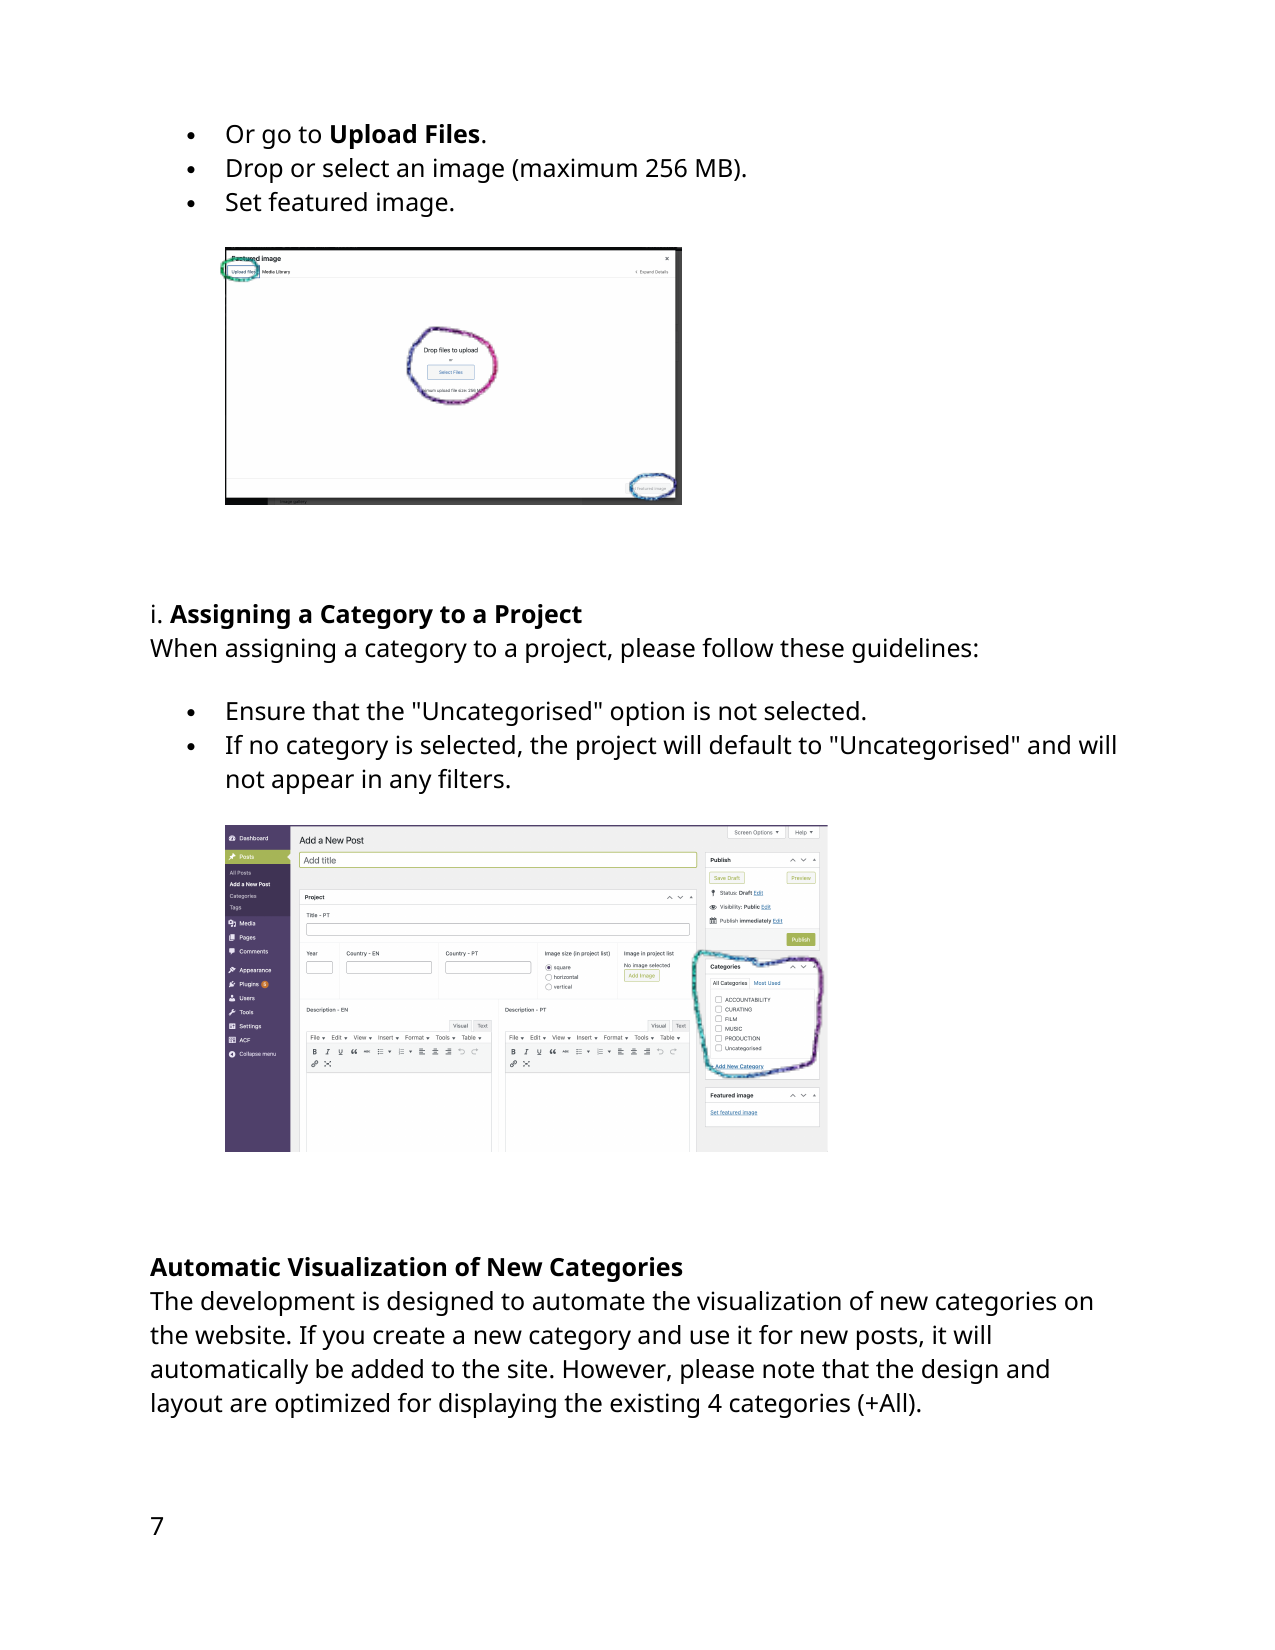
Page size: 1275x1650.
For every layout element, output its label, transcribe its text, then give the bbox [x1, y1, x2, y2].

list Drop or select an image (maximum 256 MB). [187, 151, 1125, 184]
list Set featured image. [187, 184, 1125, 219]
picture [216, 247, 682, 505]
list Ensure that the "Uncategorised" option is not selected. [187, 694, 1125, 728]
text i. Assigning a Category to a Project When assigning a category to a project, please follow these guidelines: [150, 597, 1125, 665]
picture [225, 825, 828, 1152]
list If no category is selected, the project will default to "Uncategorised" and will not appear in any filters. [187, 728, 1125, 796]
text Automatic Visualization of New Categories The development is designed to automate the visualization of new categories on the website. If you create a new category and use it for new posts, it will automatically be added to the site. However, please note that the design and layout are optimized for displaying the existing 4 categories (+All). [150, 1249, 1125, 1420]
list Or go to Upload Files. [187, 116, 1125, 151]
